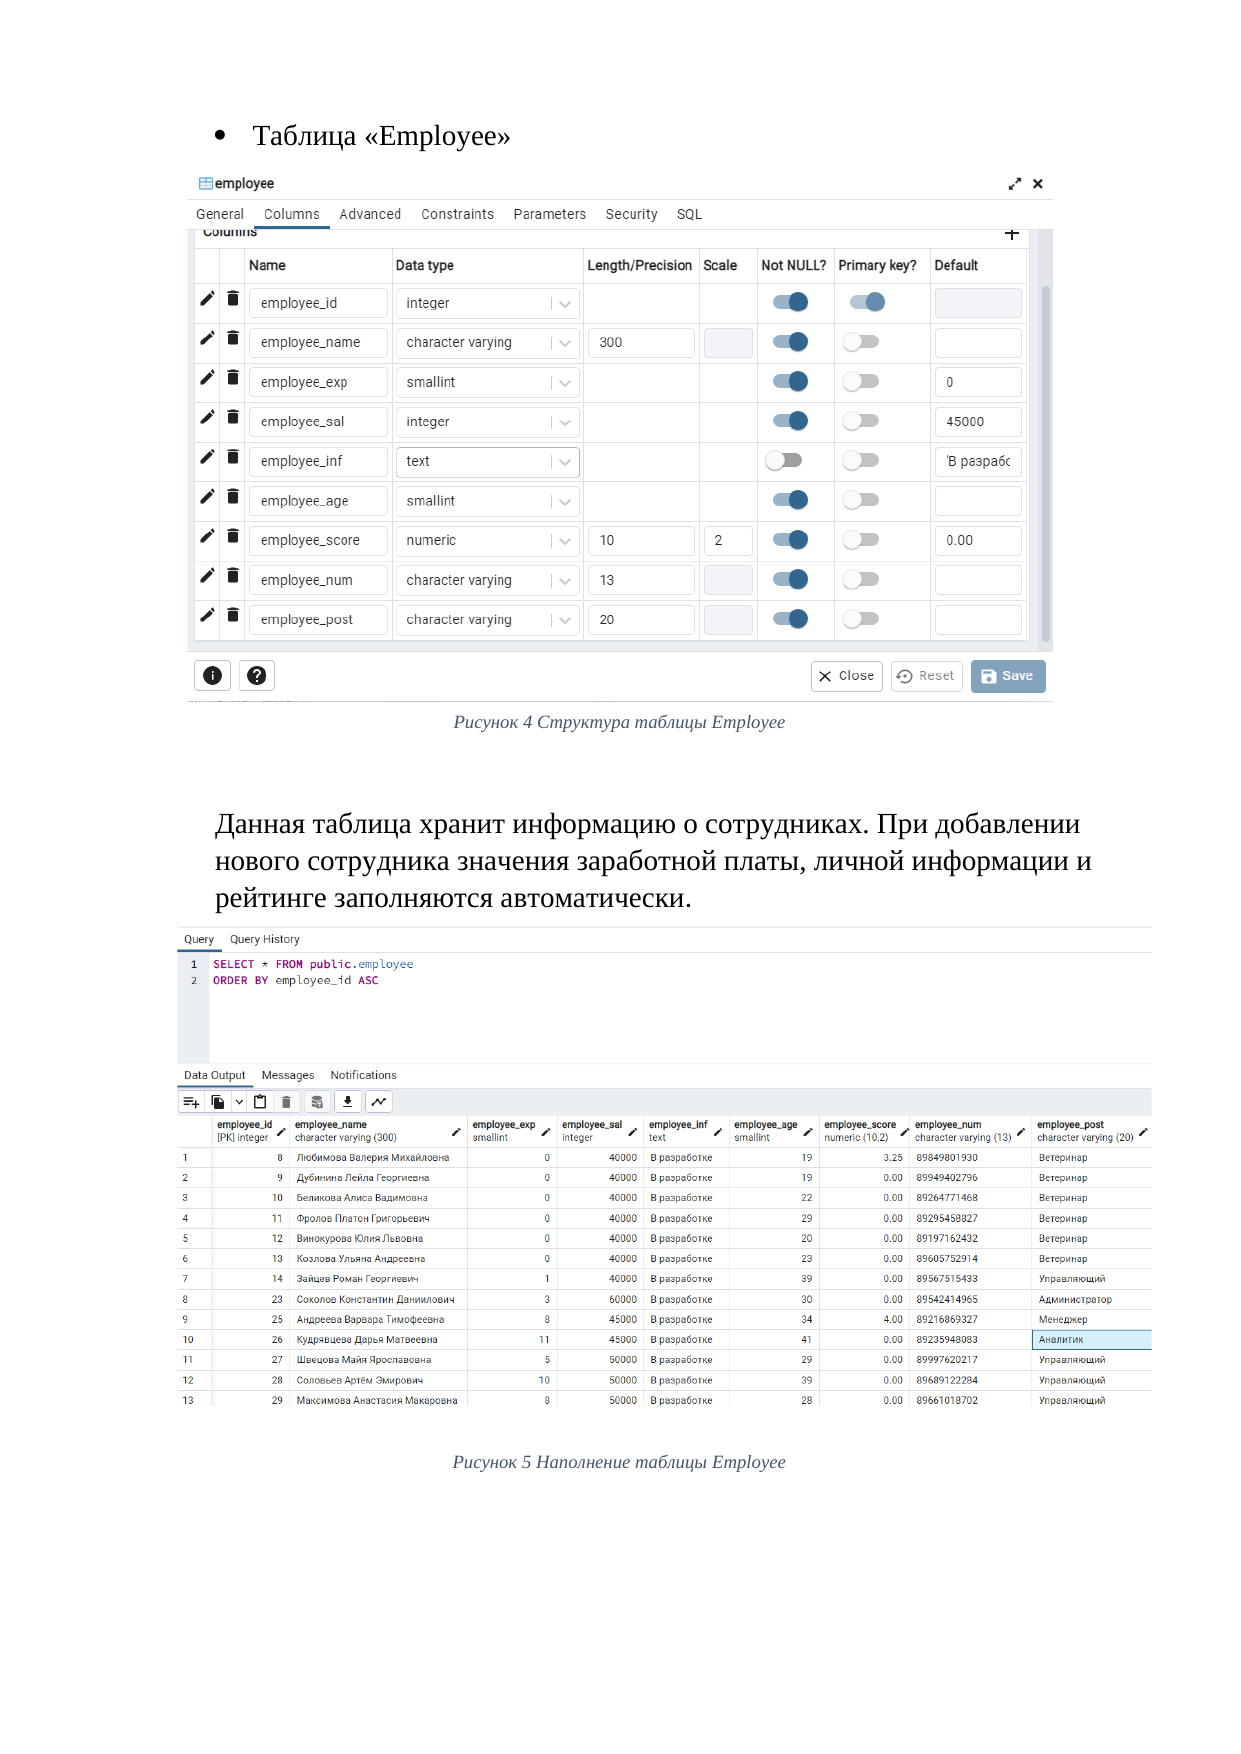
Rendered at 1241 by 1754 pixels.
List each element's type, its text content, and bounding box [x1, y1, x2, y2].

picture [177, 926, 1152, 1406]
text Данная таблица хранит информацию о сотрудниках. При добавлении нового сотрудника значения заработной платы, личной информации и рейтинге заполняются автоматически. [215, 807, 1152, 915]
picture [187, 170, 1053, 702]
list Таблица «Employee» [215, 118, 1152, 152]
